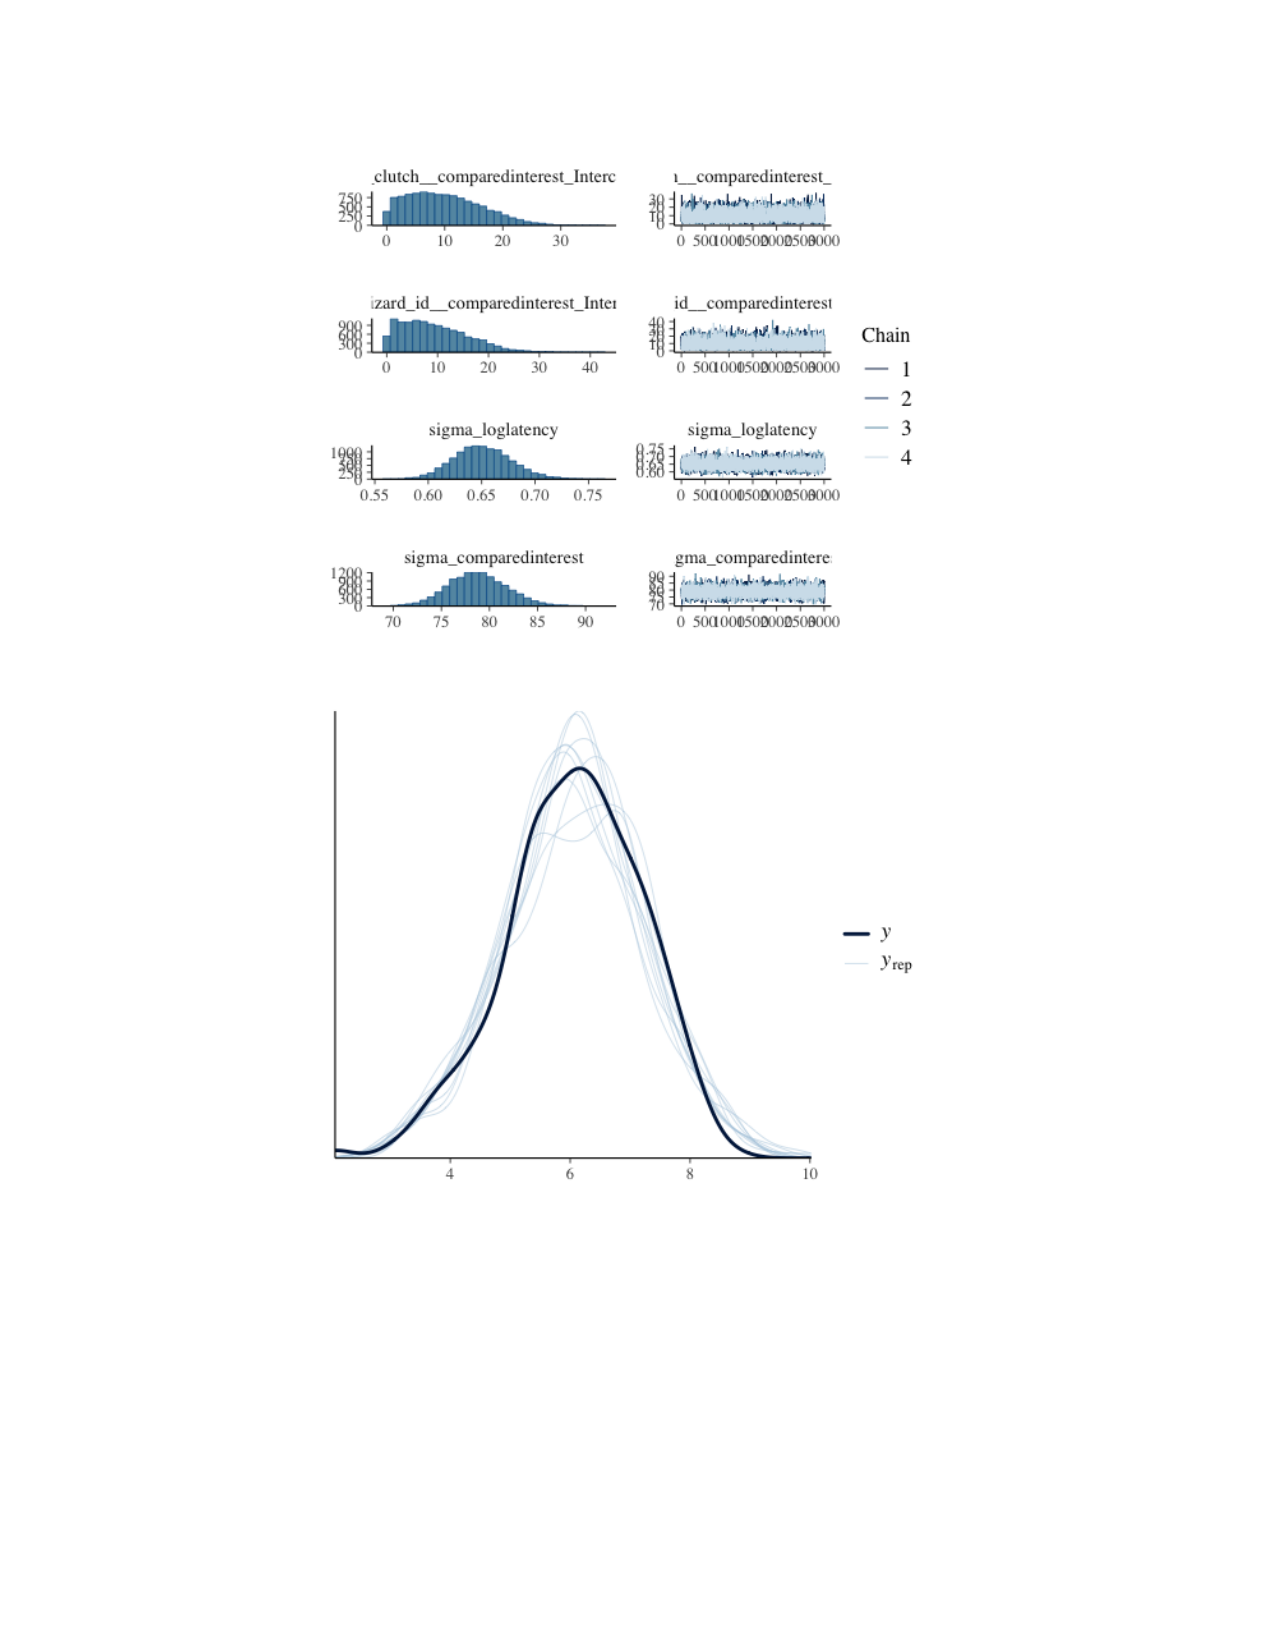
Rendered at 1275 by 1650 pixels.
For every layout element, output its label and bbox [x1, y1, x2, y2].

table_header [139, 702, 1114, 1254]
picture [320, 702, 933, 1192]
table_header [139, 150, 1114, 702]
picture [320, 150, 933, 640]
